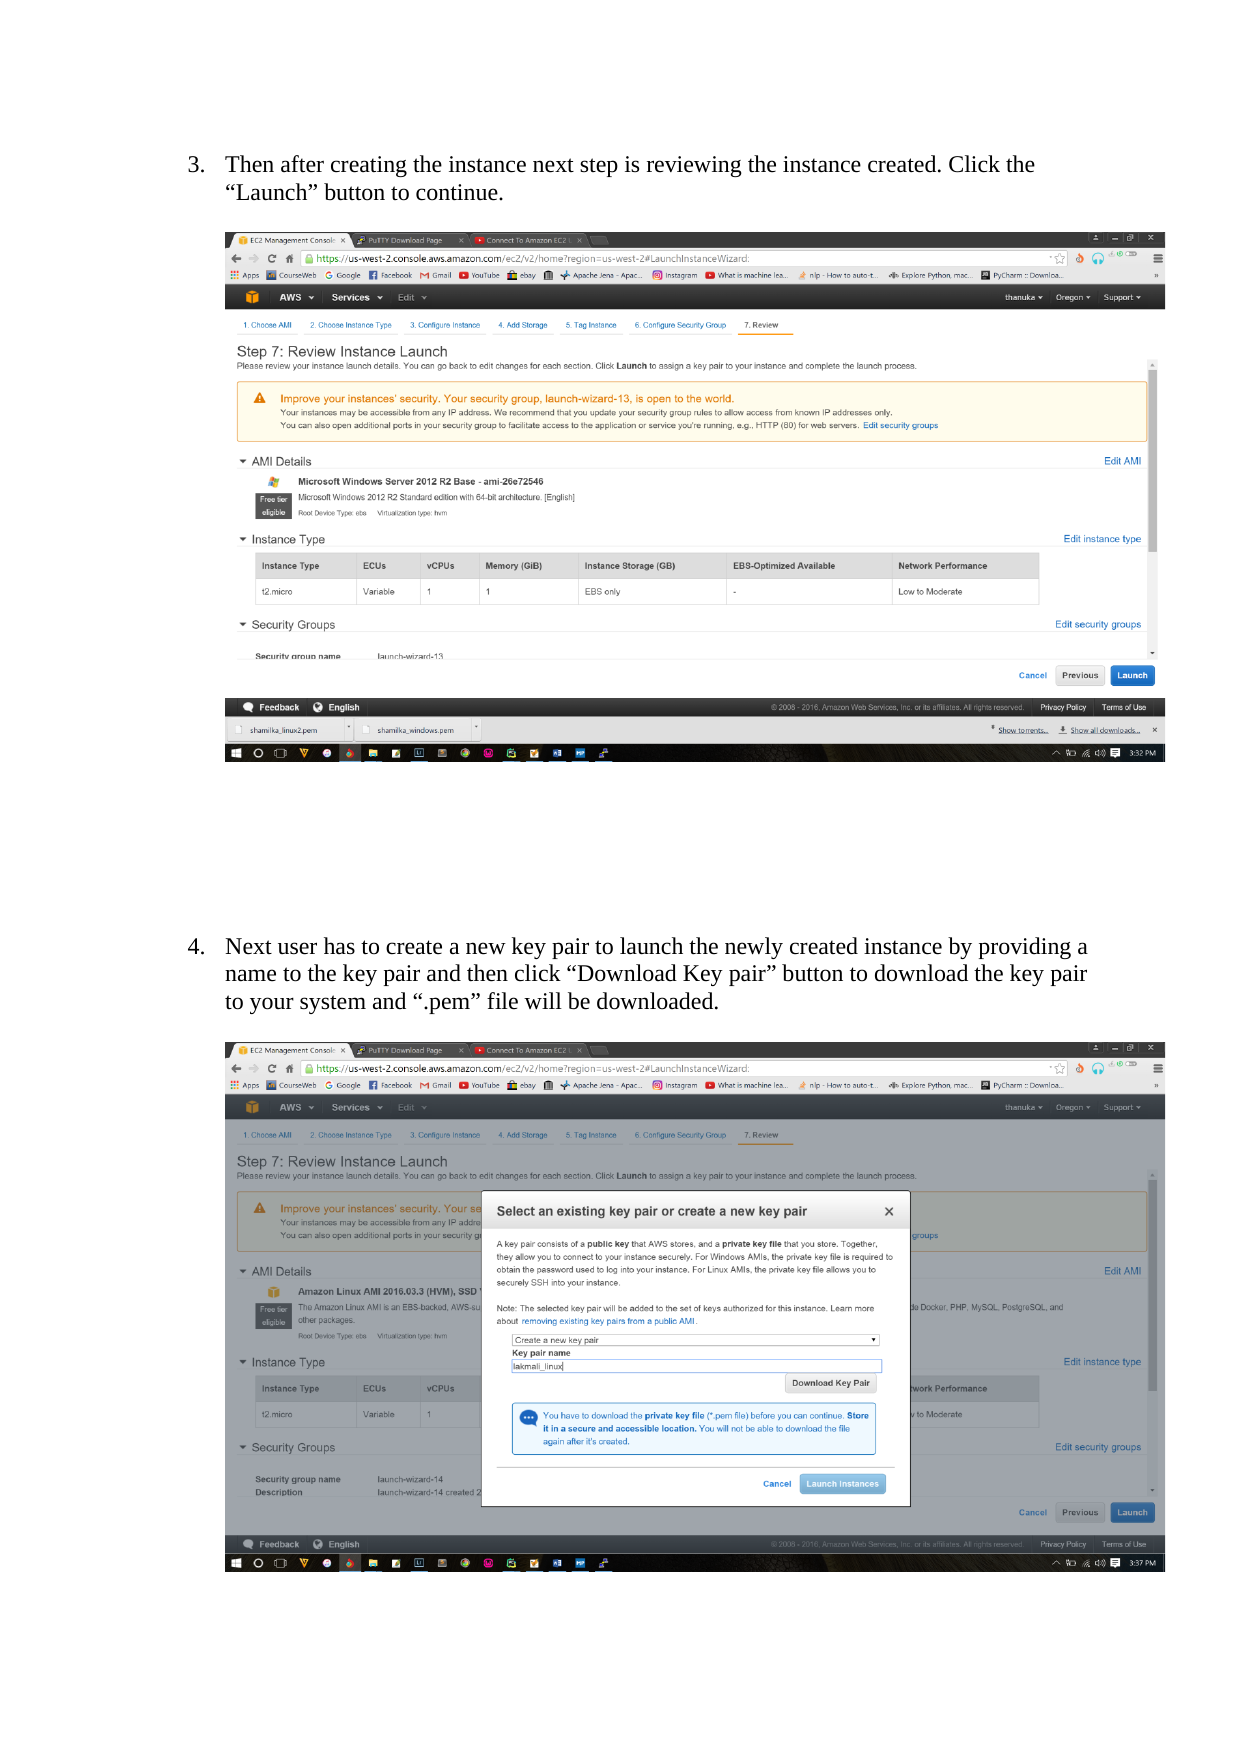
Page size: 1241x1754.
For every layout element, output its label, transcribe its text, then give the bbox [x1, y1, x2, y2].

list Next user has to create a new key pair to launch the newly created instance by providing a name to the key pair and then click “Download Key pair” button to download the key pair to your system and “.pem” file will be downloaded. [187, 932, 1090, 1015]
picture [225, 1042, 1166, 1572]
picture [225, 232, 1166, 762]
list Then after creating the instance next step is reviewing the instance created. Click the “Launch” button to continue. [187, 150, 1090, 205]
